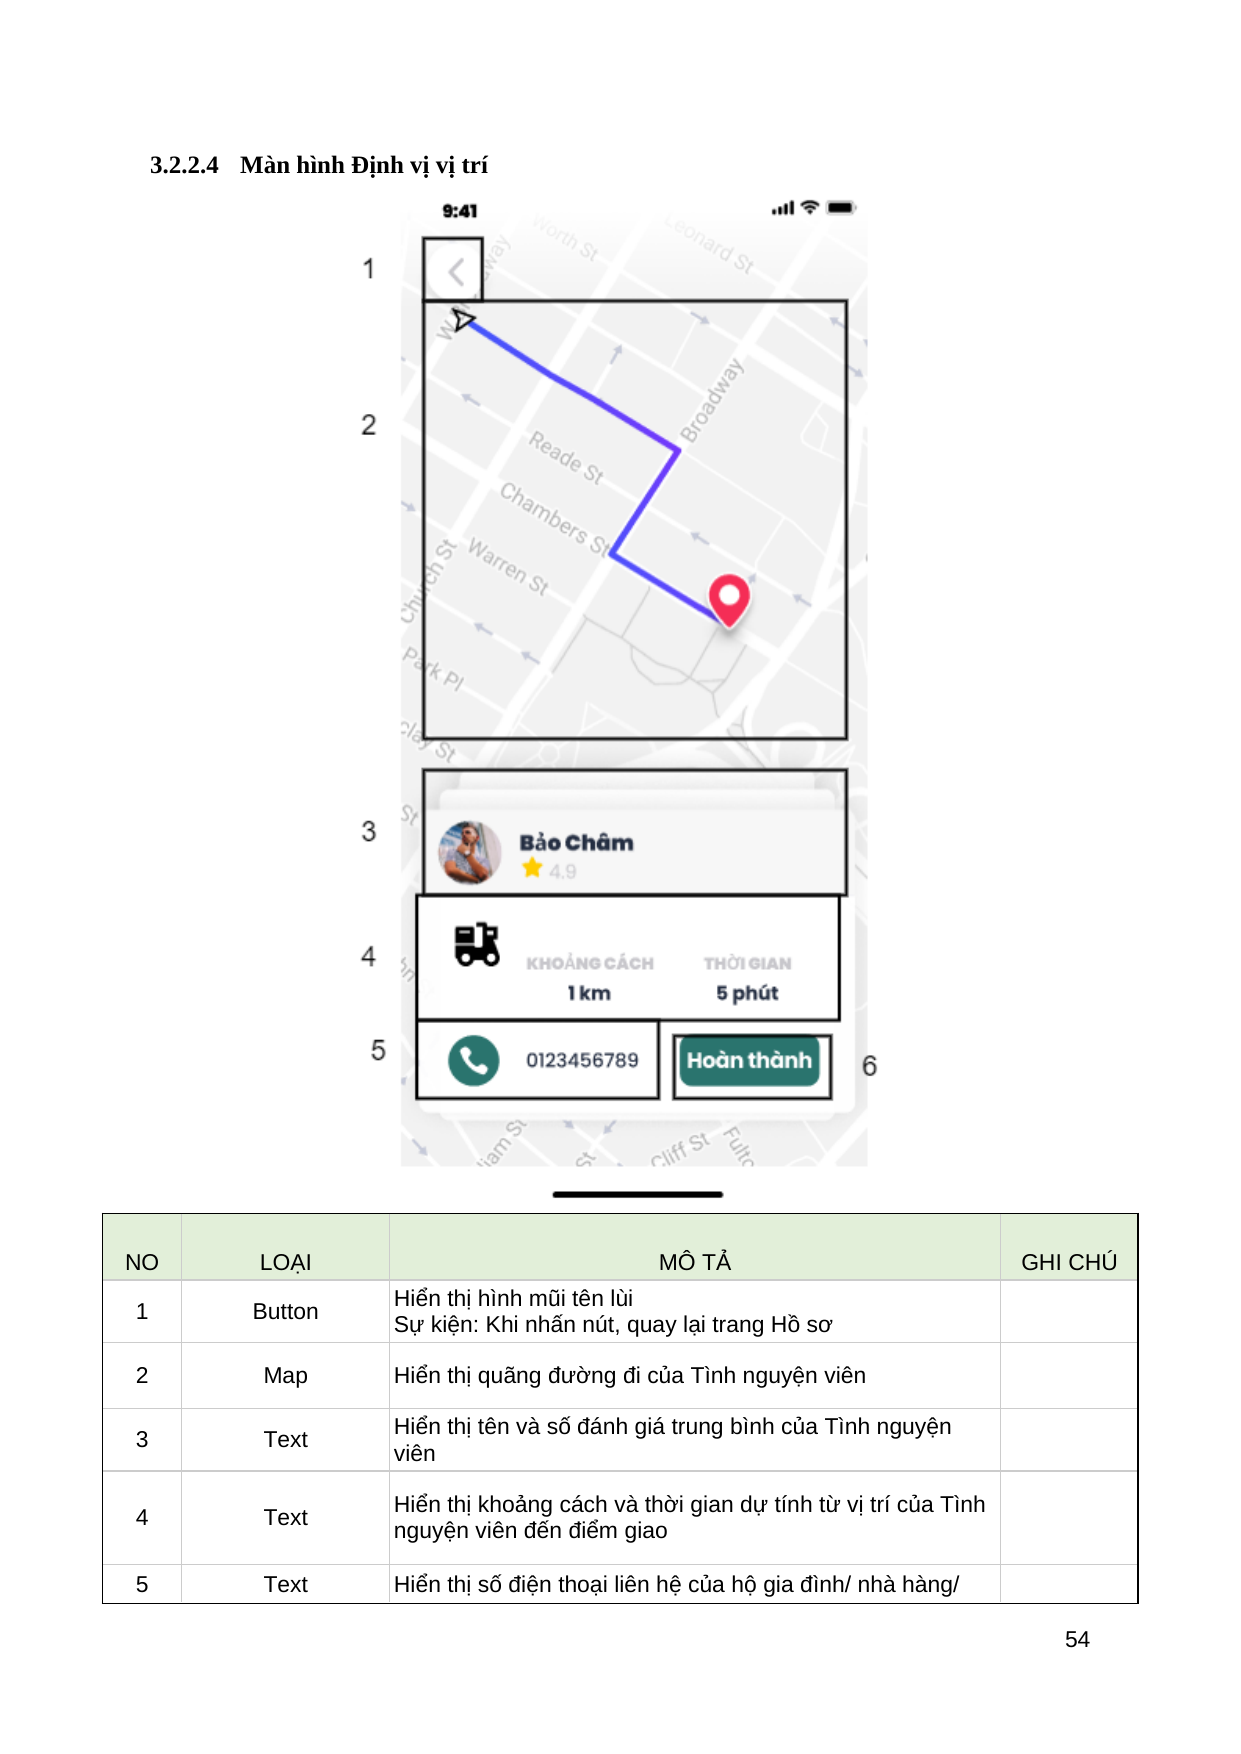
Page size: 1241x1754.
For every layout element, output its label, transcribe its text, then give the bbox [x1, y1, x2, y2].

table_cell Hiển thị quãng đường đi của Tình nguyện viên [390, 1343, 1000, 1407]
picture [345, 191, 895, 1209]
table_cell [1001, 1343, 1137, 1407]
table_cell [1001, 1409, 1137, 1470]
table_cell [1001, 1565, 1137, 1602]
table_header LOẠI [182, 1214, 389, 1279]
subtitle Màn hình Định vị vị trí [150, 150, 1090, 179]
table_cell 4 [103, 1472, 181, 1563]
table_cell 1 [103, 1281, 181, 1342]
table_cell Hiển thị khoảng cách và thời gian dự tính từ vị trí của Tình nguyện viên đến điểm giao [390, 1472, 1000, 1563]
table_header MÔ TẢ [390, 1214, 1000, 1279]
table_cell Text [182, 1565, 389, 1602]
table_header NO [103, 1214, 181, 1279]
table_cell Text [182, 1409, 389, 1470]
table_cell Button [182, 1281, 389, 1342]
table_cell 5 [103, 1565, 181, 1602]
table_cell [1001, 1281, 1137, 1342]
table_cell Text [182, 1472, 389, 1563]
table_cell Hiển thị tên và số đánh giá trung bình của Tình nguyện viên [390, 1409, 1000, 1470]
table_cell 3 [103, 1409, 181, 1470]
table_cell 2 [103, 1343, 181, 1407]
table_header GHI CHÚ [1001, 1214, 1137, 1279]
table_cell Map [182, 1343, 389, 1407]
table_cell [390, 1565, 1000, 1602]
table_cell Hiển thị hình mũi tên lùi Sự kiện: Khi nhấn nút, quay lại trang Hồ sơ [390, 1281, 1000, 1342]
table_cell [1001, 1472, 1137, 1563]
